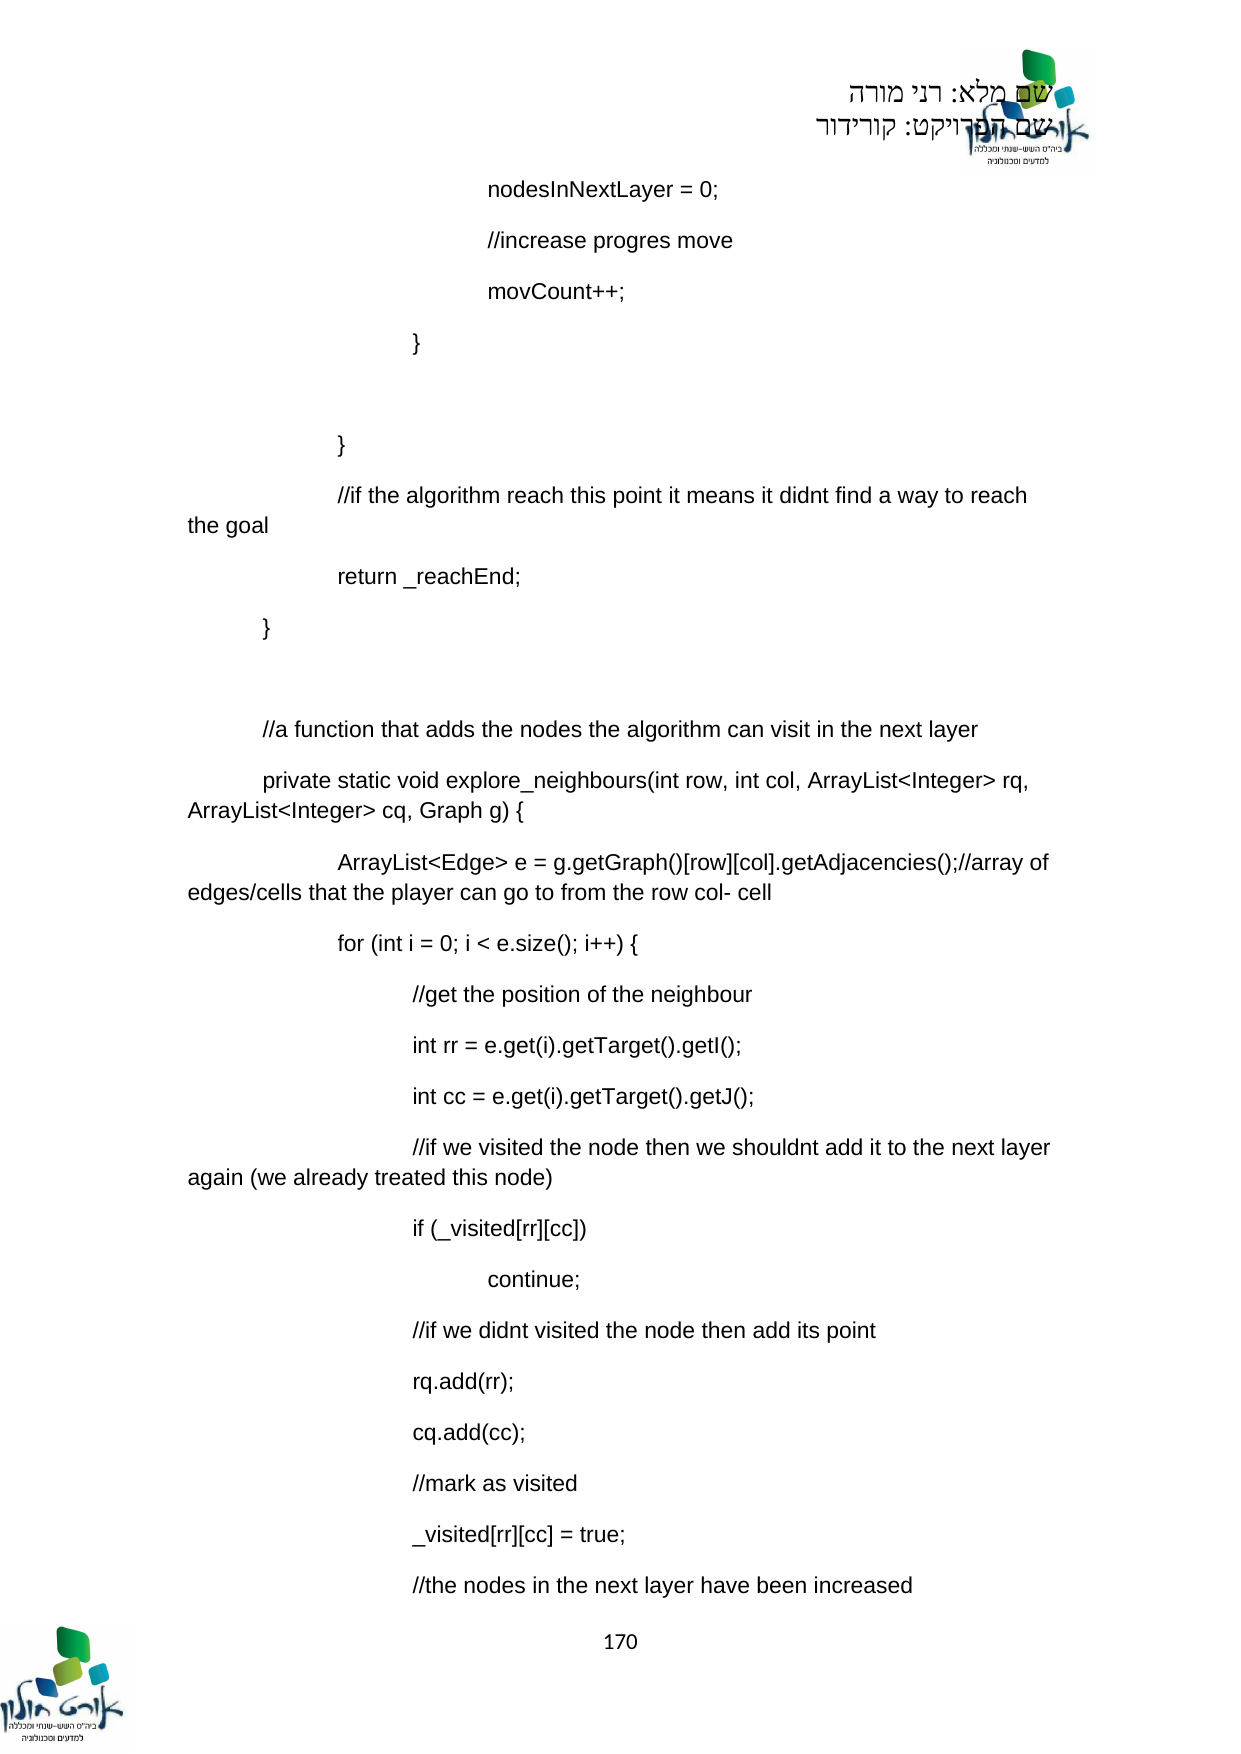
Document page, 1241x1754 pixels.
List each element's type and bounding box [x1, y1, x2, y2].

picture [0, 1622, 131, 1754]
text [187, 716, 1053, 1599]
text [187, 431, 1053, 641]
picture [965, 46, 1097, 178]
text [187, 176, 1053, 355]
